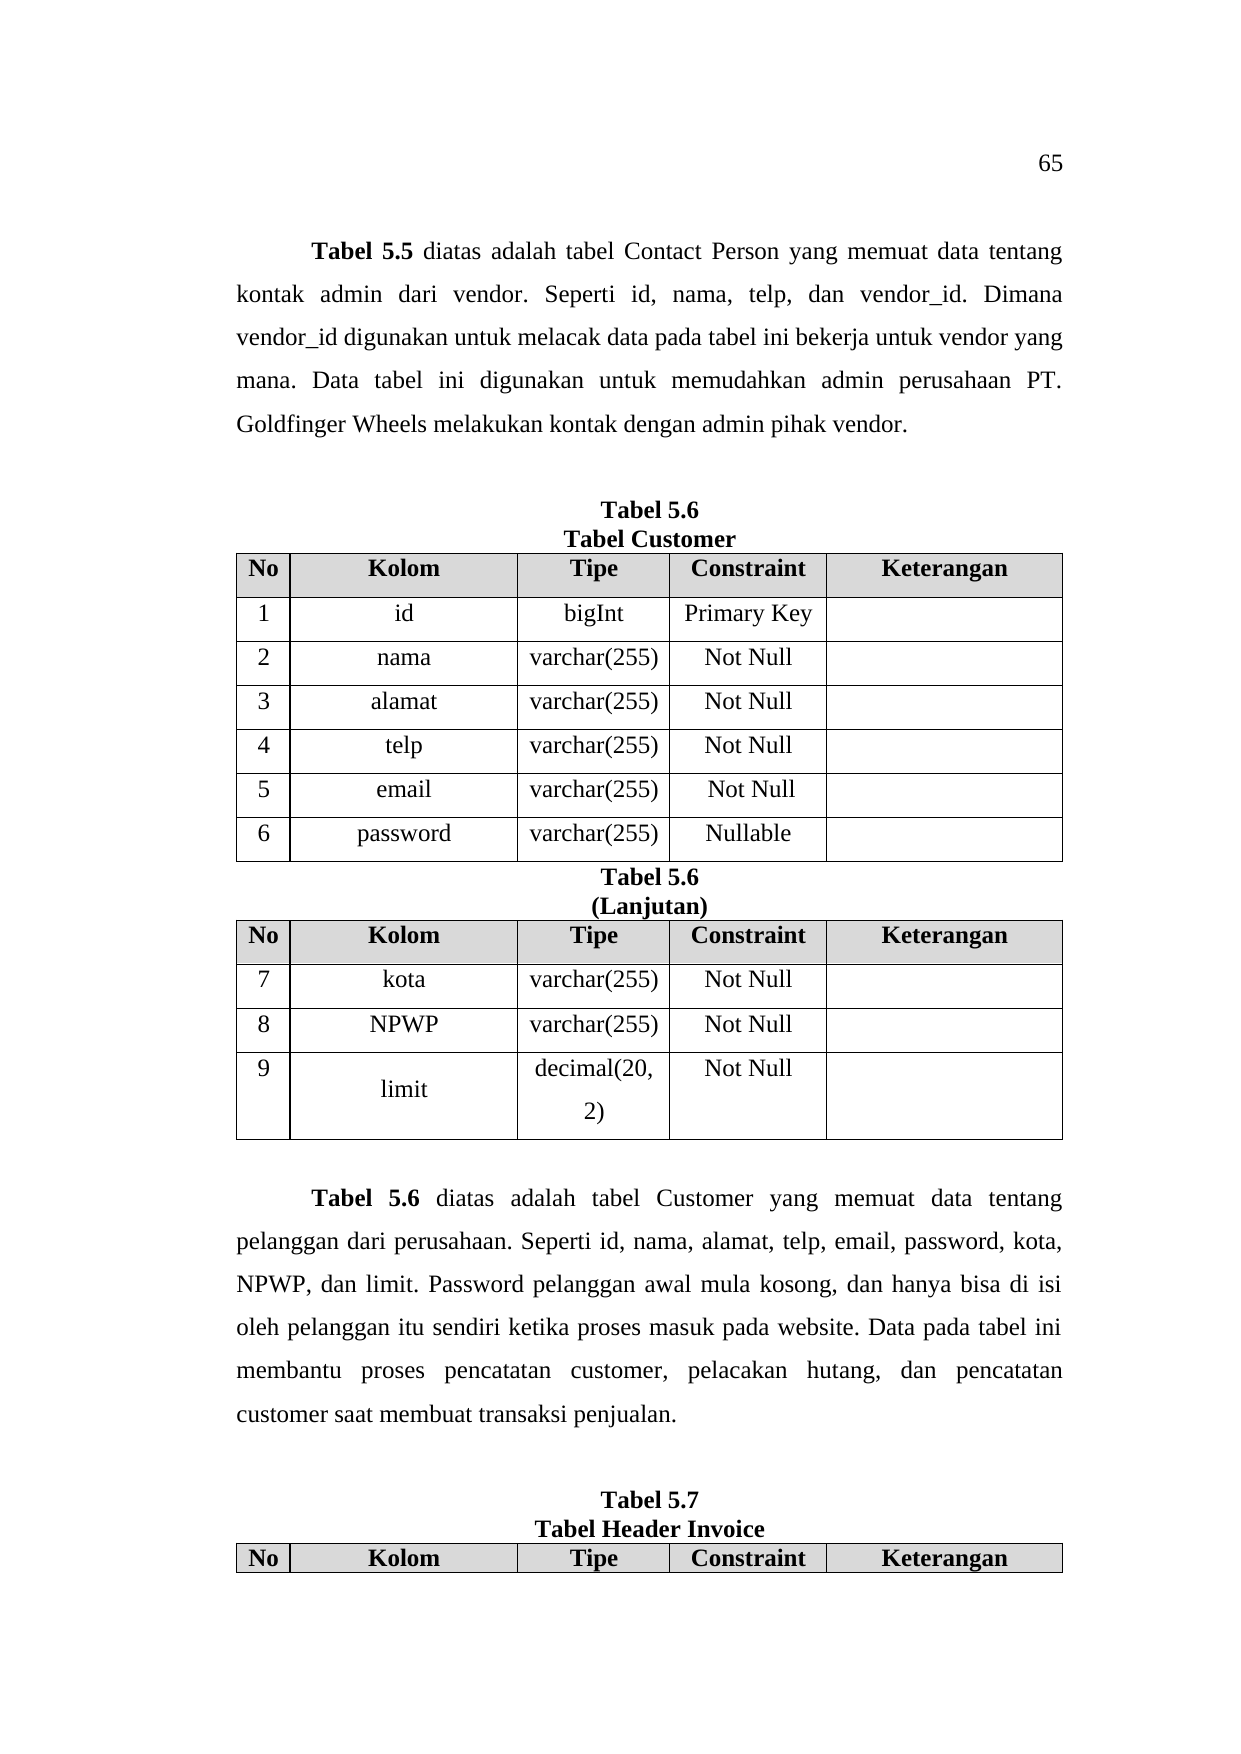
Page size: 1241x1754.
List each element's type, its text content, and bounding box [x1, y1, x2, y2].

table_cell 8 [237, 1009, 289, 1052]
table_header Kolom [291, 554, 517, 597]
text Tabel Customer [236, 524, 1063, 552]
table_cell Not Null [670, 774, 826, 817]
table_header Not Null [670, 965, 826, 1008]
text Tabel Header Invoice [236, 1514, 1063, 1542]
table_cell varchar(255) [518, 774, 669, 817]
table_cell 2 [237, 642, 289, 685]
table_header Keterangan [827, 1544, 1062, 1572]
table_cell id [291, 598, 517, 641]
table_header No [237, 921, 289, 963]
text Tabel 5.6 diatas adalah tabel Customer yang memuat data tentang pelanggan dari perusahaan. Seperti id, nama, alamat, telp, email, password, kota, NPWP, dan limit. Password pelanggan awal mula kosong, dan hanya bisa di isi oleh pelanggan itu sendiri ketika proses masuk pada website. Data pada tabel ini membantu proses pencatatan customer, pelacakan hutang, dan pencatatan customer saat membuat transaksi penjualan. [236, 1183, 1063, 1427]
table_header Tipe [518, 1544, 669, 1572]
table_cell varchar(255) [518, 1009, 669, 1052]
table_cell 9 [237, 1053, 289, 1139]
table_cell 3 [237, 686, 289, 729]
table_header Tipe [518, 921, 669, 963]
table_cell varchar(255) [518, 686, 669, 729]
table_header Constraint [670, 554, 826, 597]
table_header No [237, 554, 289, 597]
table_cell [827, 1009, 1062, 1052]
table_header No [237, 1544, 289, 1572]
table_cell limit [291, 1053, 517, 1139]
table_cell 4 [237, 730, 289, 773]
table_cell [827, 642, 1062, 685]
text Tabel 5.6 [236, 495, 1063, 524]
table_cell decimal(20,2) [518, 1053, 669, 1139]
table_cell alamat [291, 686, 517, 729]
table_cell email [291, 774, 517, 817]
table_header 7 [237, 965, 289, 1008]
table_cell password [291, 818, 517, 861]
table_header Keterangan [827, 554, 1062, 597]
table_cell 1 [237, 598, 289, 641]
table_cell [827, 598, 1062, 641]
table_header Constraint [670, 921, 826, 963]
text (Lanjutan) [236, 891, 1063, 919]
table_header Tipe [518, 554, 669, 597]
table_cell [827, 686, 1062, 729]
table_cell Not Null [670, 1053, 826, 1139]
text Tabel 5.5 diatas adalah tabel Contact Person yang memuat data tentang kontak admin dari vendor. Seperti id, nama, telp, dan vendor_id. Dimana vendor_id digunakan untuk melacak data pada tabel ini bekerja untuk vendor yang mana. Data tabel ini digunakan untuk memudahkan admin perusahaan PT. Goldfinger Wheels melakukan kontak dengan admin pihak vendor. [236, 236, 1063, 437]
table_header varchar(255) [518, 965, 669, 1008]
table_header Kolom [291, 921, 517, 963]
table_header Kolom [291, 1544, 517, 1572]
table_cell Nullable [670, 818, 826, 861]
table_cell [827, 1053, 1062, 1139]
table_cell Not Null [670, 642, 826, 685]
text Tabel 5.7 [236, 1485, 1063, 1514]
text Tabel 5.6 [236, 862, 1063, 891]
table_cell Not Null [670, 686, 826, 729]
table_cell Not Null [670, 1009, 826, 1052]
table_cell [827, 774, 1062, 817]
table_cell varchar(255) [518, 730, 669, 773]
table_header [827, 965, 1062, 1008]
table_cell Primary Key [670, 598, 826, 641]
table_cell [827, 818, 1062, 861]
table_header kota [291, 965, 517, 1008]
table_cell NPWP [291, 1009, 517, 1052]
table_cell 5 [237, 774, 289, 817]
table_cell telp [291, 730, 517, 773]
table_header Constraint [670, 1544, 826, 1572]
table_cell varchar(255) [518, 818, 669, 861]
table_cell varchar(255) [518, 642, 669, 685]
table_cell [827, 730, 1062, 773]
table_header Keterangan [827, 921, 1062, 963]
table_cell bigInt [518, 598, 669, 641]
table_cell Not Null [670, 730, 826, 773]
table_cell nama [291, 642, 517, 685]
table_cell 6 [237, 818, 289, 861]
